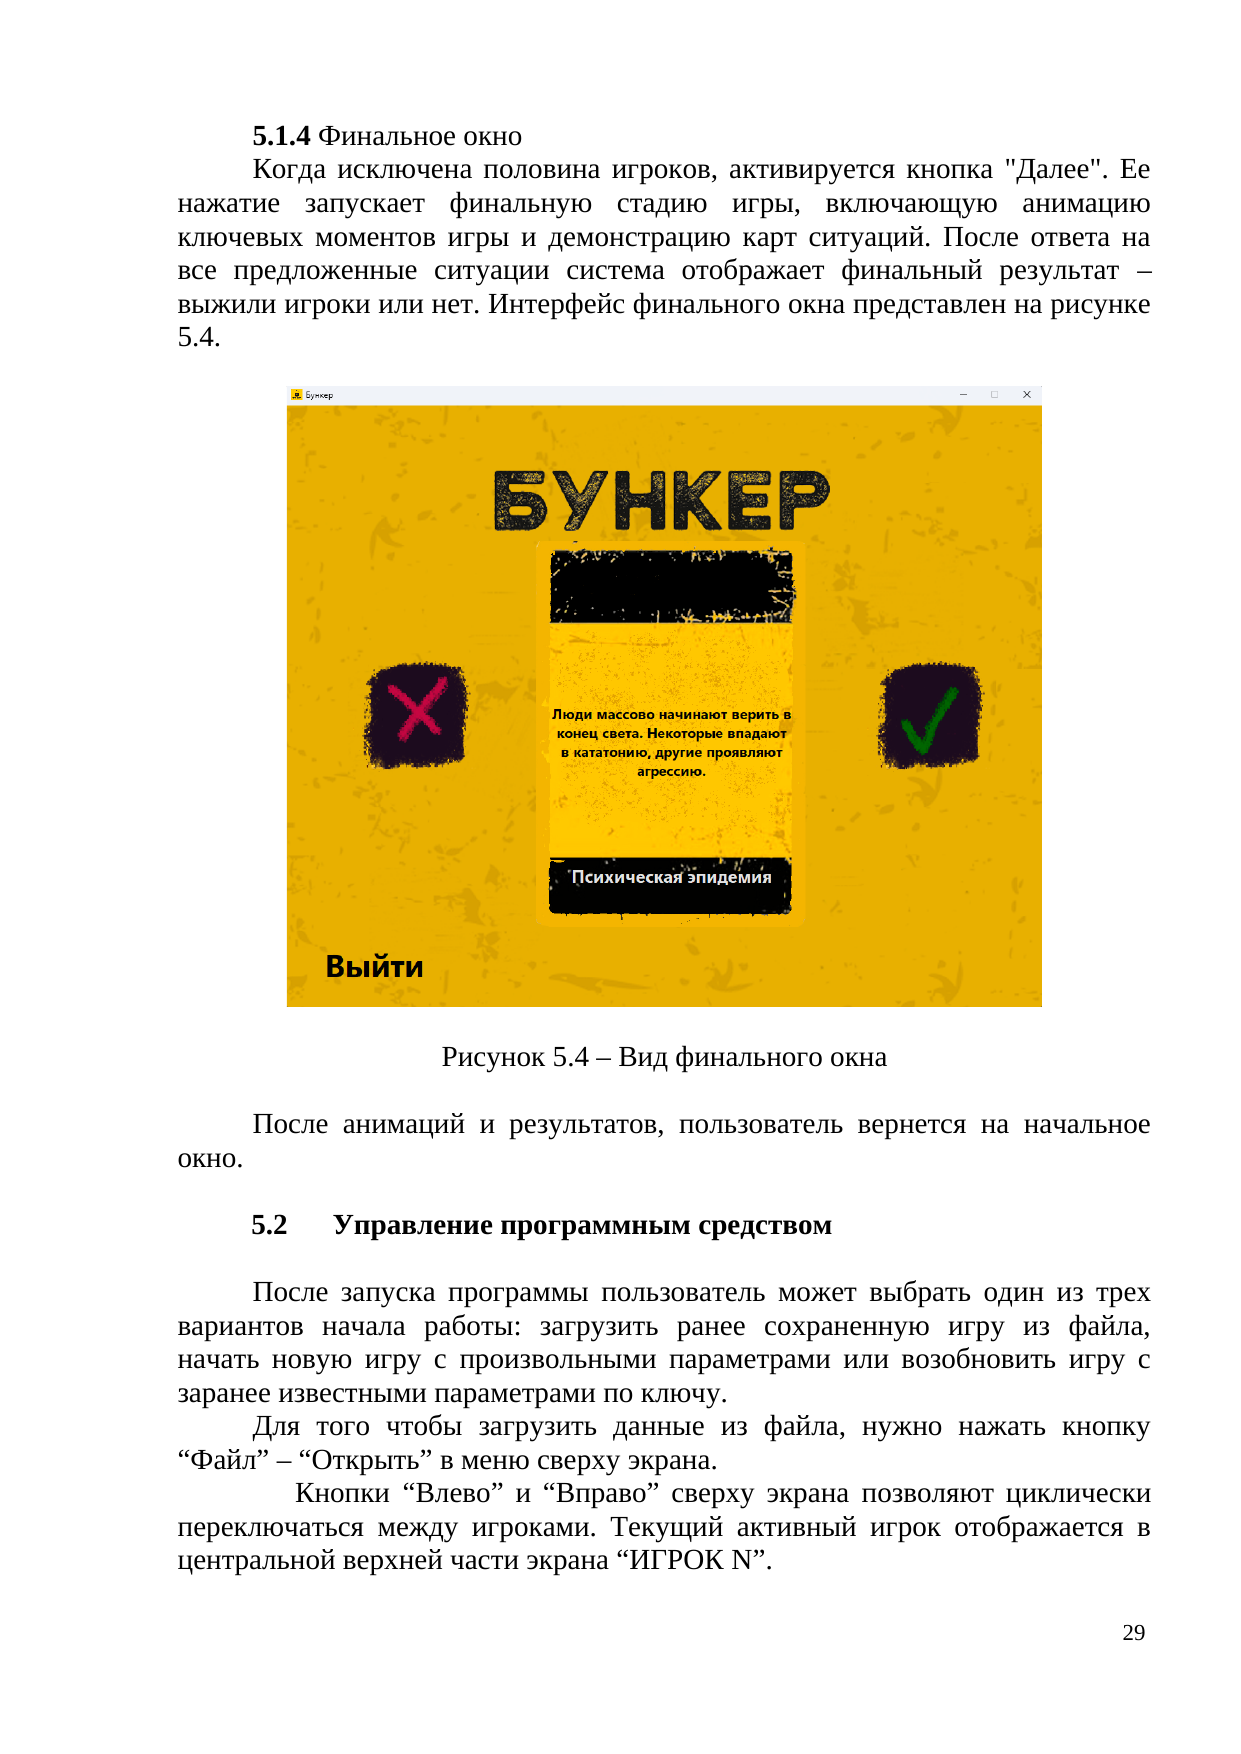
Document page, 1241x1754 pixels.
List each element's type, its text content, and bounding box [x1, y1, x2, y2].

text После анимаций и результатов, пользователь вернется на начальное окно. [177, 1106, 1152, 1173]
text Рисунок 5.4 – Вид финального окна [177, 1039, 1152, 1073]
text После запуска программы пользователь может выбрать один из трех вариантов начала работы: загрузить ранее сохраненную игру из файла, начать новую игру с произвольными параметрами или возобновить игру с заранее известными параметрами по ключу. [177, 1274, 1152, 1408]
text Для того чтобы загрузить данные из файла, нужно нажать кнопку “Файл” – “Открыть” в меню сверху экрана. [177, 1408, 1152, 1475]
text 5.1.4 Финальное окно [177, 118, 1152, 152]
text Кнопки “Влево” и “Вправо” сверху экрана позволяют циклически переключаться между игроками. Текущий активный игрок отображается в центральной верхней части экрана “ИГРОК N”. [177, 1475, 1152, 1576]
picture [286, 386, 1042, 1007]
subtitle Управление программным средством [177, 1207, 1152, 1241]
text Когда исключена половина игроков, активируется кнопка "Далее". Ее нажатие запускает финальную стадию игры, включающую анимацию ключевых моментов игры и демонстрацию карт ситуаций. После ответа на все предложенные ситуации система отображает финальный результат – выжили игроки или нет. Интерфейс финального окна представлен на рисунке 5.4. [177, 152, 1152, 353]
